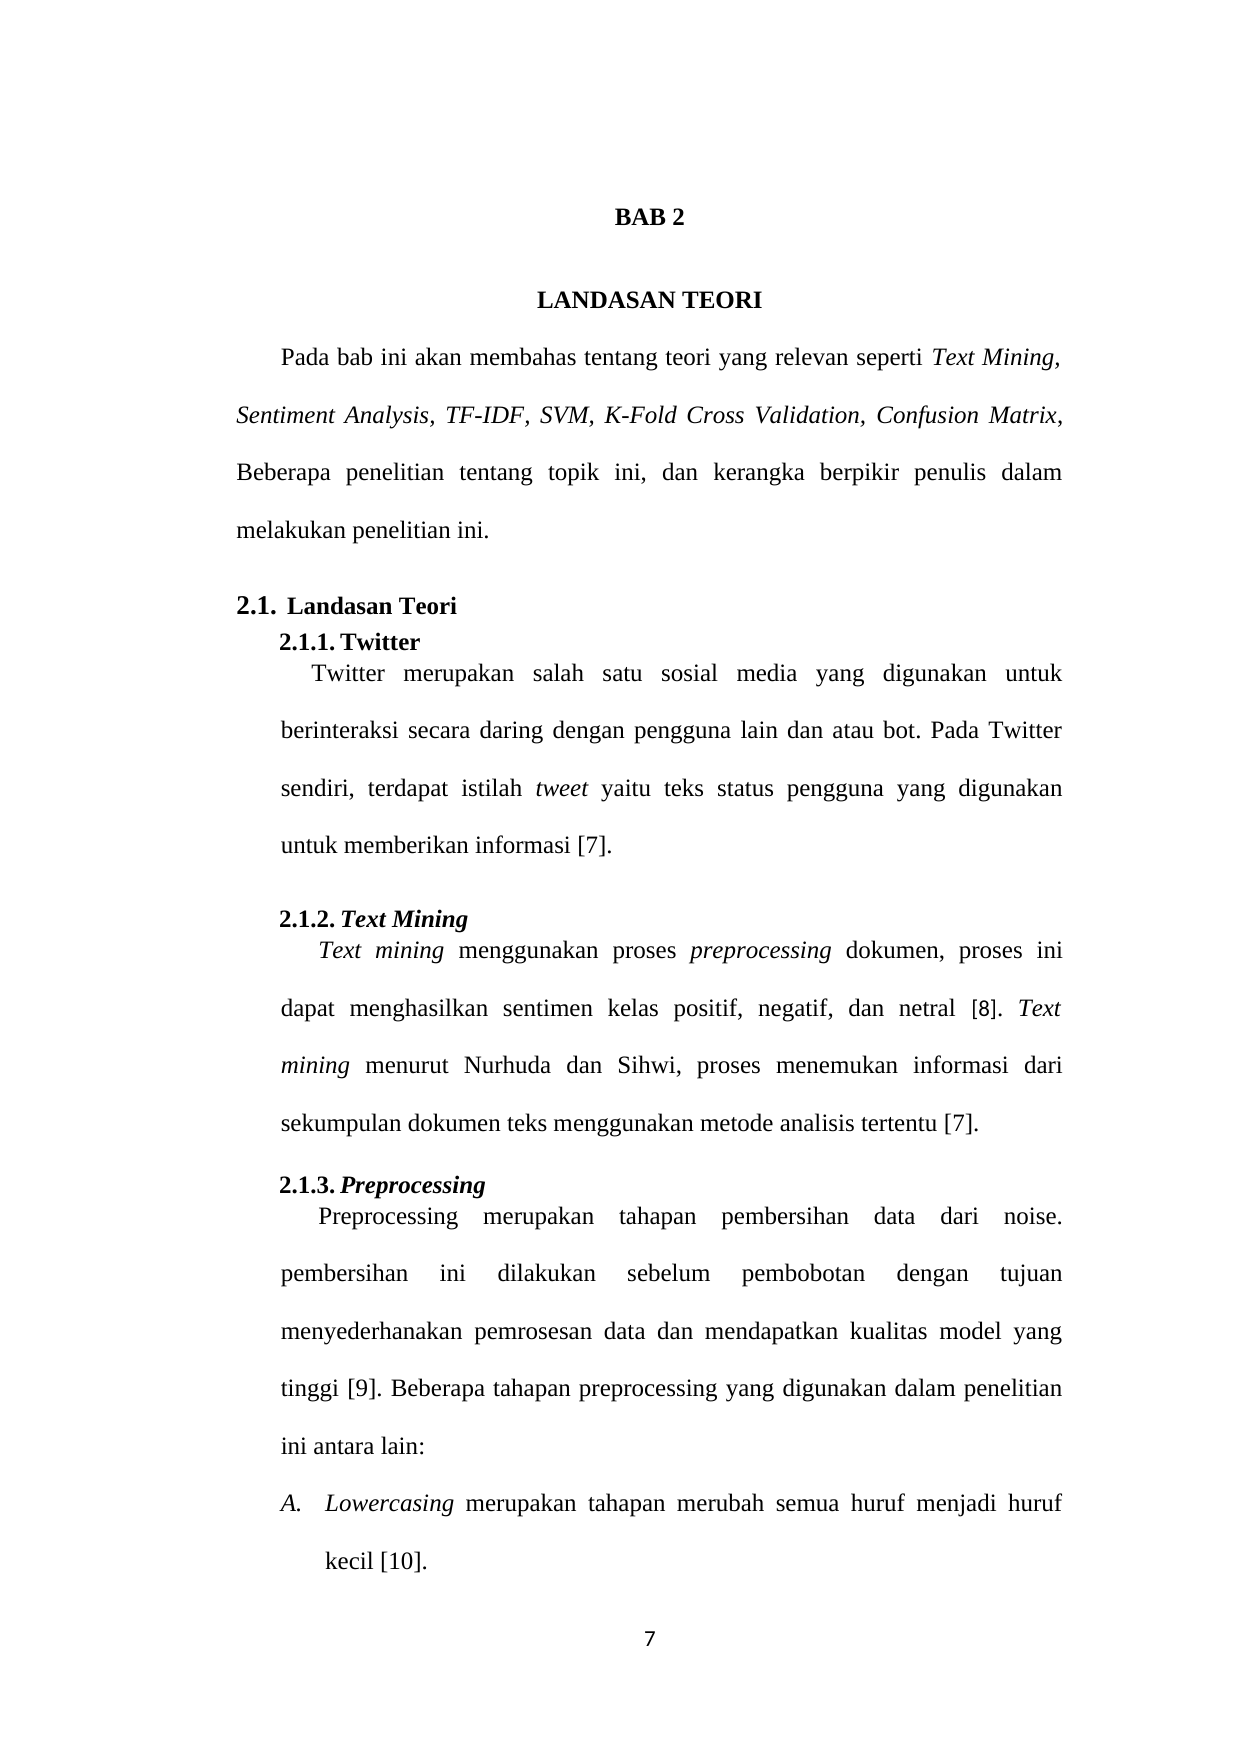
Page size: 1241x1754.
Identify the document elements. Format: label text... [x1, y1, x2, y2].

subtitle BAB 2 [236, 202, 1063, 231]
subtitle Twitter [279, 627, 1063, 655]
subtitle Landasan Teori [236, 589, 1063, 620]
subtitle Text Mining [279, 904, 1063, 933]
list Lowercasing merupakan tahapan merubah semua huruf menjadi huruf kecil . [281, 1488, 1063, 1574]
text Preprocessing merupakan tahapan pembersihan data dari noise. pembersihan ini dilakukan sebelum pembobotan dengan tujuan menyederhanakan pemrosesan data dan mendapatkan kualitas model yang tinggi . Beberapa tahapan preprocessing yang digunakan dalam penelitian ini antara lain: [281, 1201, 1063, 1459]
subtitle Preprocessing [279, 1170, 1063, 1198]
subtitle LANDASAN TEORI [236, 285, 1063, 313]
text Twitter merupakan salah satu sosial media yang digunakan untuk berinteraksi secara daring dengan pengguna lain dan atau bot. Pada Twitter sendiri, terdapat istilah tweet yaitu teks status pengguna yang digunakan untuk memberikan informasi . [281, 658, 1063, 859]
text Text mining menggunakan proses preprocessing dokumen, proses ini dapat menghasilkan sentimen kelas positif, negatif, dan netral . Text mining menurut Nurhuda dan Sihwi, proses menemukan informasi dari sekumpulan dokumen teks menggunakan metode analisis tertentu . [281, 935, 1063, 1137]
text Pada bab ini akan membahas tentang teori yang relevan seperti Text Mining, Sentiment Analysis, TF-IDF, SVM, K-Fold Cross Validation, Confusion Matrix, Beberapa penelitian tentang topik ini, dan kerangka berpikir penulis dalam melakukan penelitian ini. [236, 342, 1063, 543]
